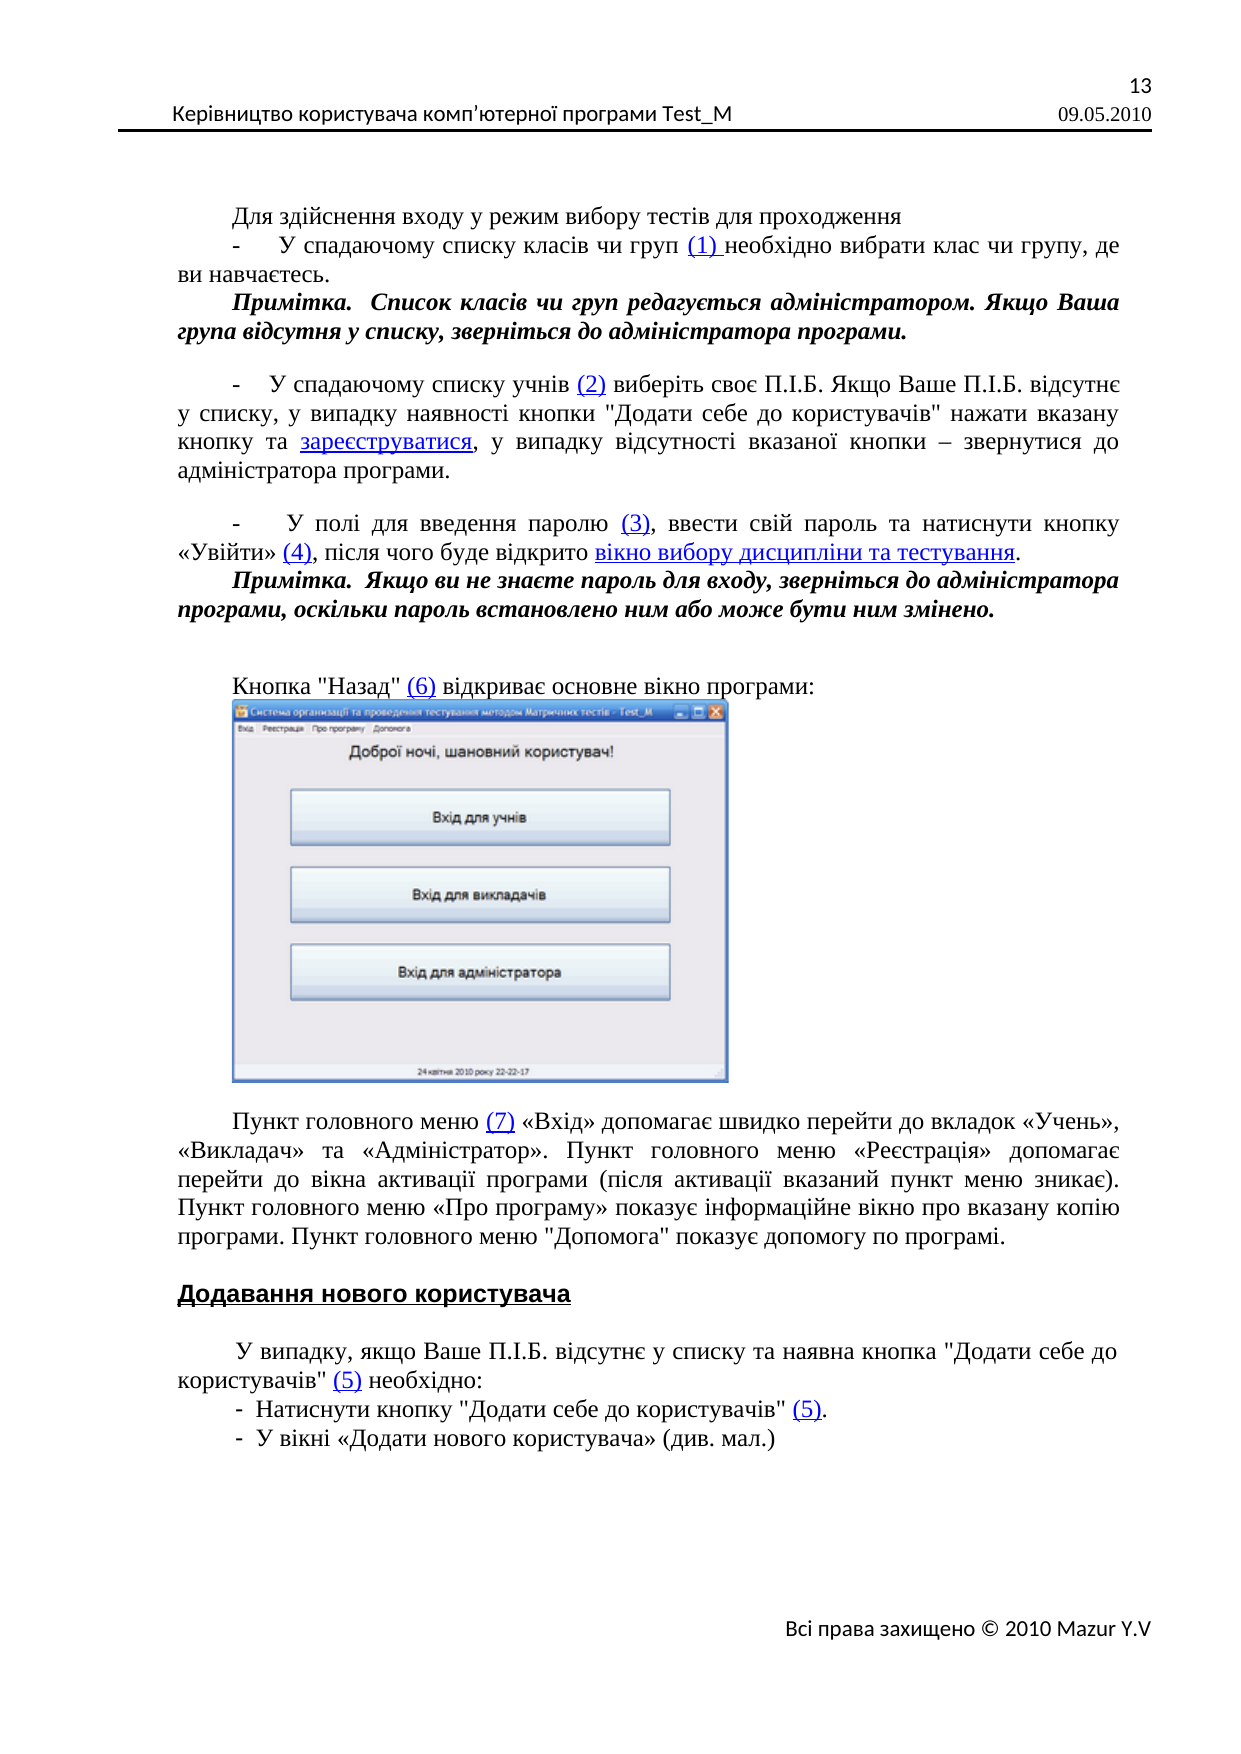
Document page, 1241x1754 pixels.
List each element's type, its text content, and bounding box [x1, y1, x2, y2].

subtitle Додавання нового користувача [177, 1279, 1152, 1307]
text - У спадаючому списку класів чи груп (1) необхідно вибрати клас чи групу, де ви навчаєтесь. [177, 230, 1120, 287]
text - У спадаючому списку учнів (2) виберіть своє П.І.Б. Якщо Ваше П.І.Б. відсутнє у списку, у випадку наявності кнопки "Додати себе до користувачів" нажати вказану кнопку та зареєструватися, у випадку відсутності вказаної кнопки – звернутися до адміністратора програми. [177, 369, 1120, 484]
picture [231, 699, 729, 1083]
text Кнопка "Назад" (6) відкриває основне вікно програми: [177, 671, 1120, 699]
text - У полі для введення паролю (3), ввести свій пароль та натиснути кнопку «Увійти» (4), після чого буде відкрито вікно вибору дисципліни та тестування. [177, 508, 1120, 565]
text Примітка. Якщо ви не знаєте пароль для входу, зверніться до адміністратора програми, оскільки пароль встановлено ним або може бути ним змінено. [177, 565, 1120, 623]
text У випадку, якщо Ваше П.І.Б. відсутнє у списку та наявна кнопка "Додати себе до користувачів" (5) необхідно: [177, 1336, 1119, 1394]
text Для здійснення входу у режим вибору тестів для проходження [177, 201, 1120, 230]
text - Натиснути кнопку "Додати себе до користувачів" (5). [235, 1394, 1119, 1423]
text Пункт головного меню (7) «Вхід» допомагає швидко перейти до вкладок «Учень», «Викладач» та «Адміністратор». Пункт головного меню «Реєстрація» допомагає перейти до вікна активації програми (після активації вказаний пункт меню зникає). Пункт головного меню «Про програму» показує інформаційне вікно про вказану копію програми. Пункт головного меню "Допомога" показує допомогу по програмі. [177, 1106, 1120, 1250]
text - У вікні «Додати нового користувача» (див. мал.) [235, 1423, 1119, 1451]
text Примітка. Список класів чи груп редагується адміністратором. Якщо Ваша група відсутня у списку, зверніться до адміністратора програми. [177, 287, 1120, 345]
